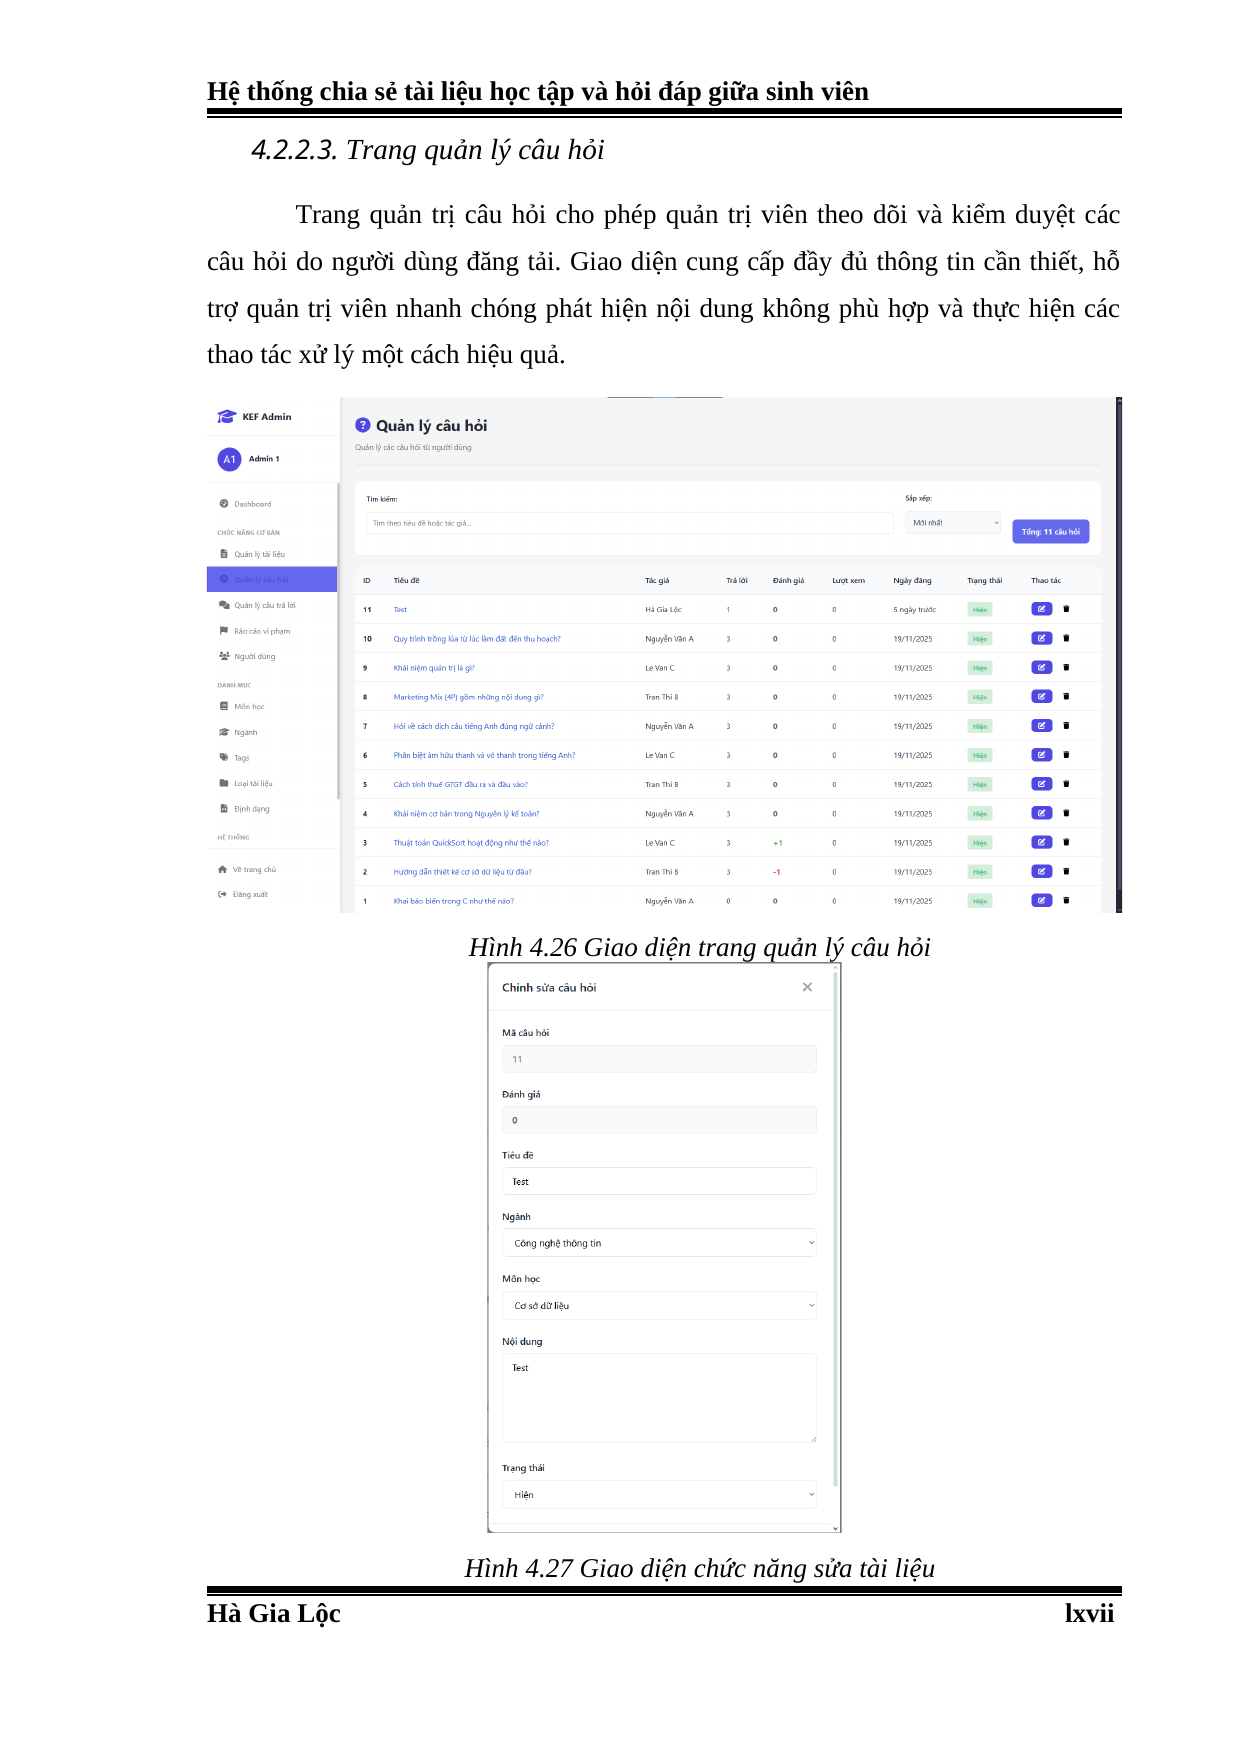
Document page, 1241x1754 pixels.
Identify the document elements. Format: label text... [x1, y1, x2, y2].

subtitle Trang quản lý câu hỏi [222, 131, 1122, 167]
picture [206, 397, 1123, 913]
picture [487, 962, 842, 1533]
text Trang quản trị câu hỏi cho phép quản trị viên theo dõi và kiểm duyệt các câu hỏi do người dùng đăng tải. Giao diện cung cấp đầy đủ thông tin cần thiết, hỗ trợ quản trị viên nhanh chóng phát hiện nội dung không phù hợp và thực hiện các thao tác xử lý một cách hiệu quả. [207, 198, 1122, 369]
